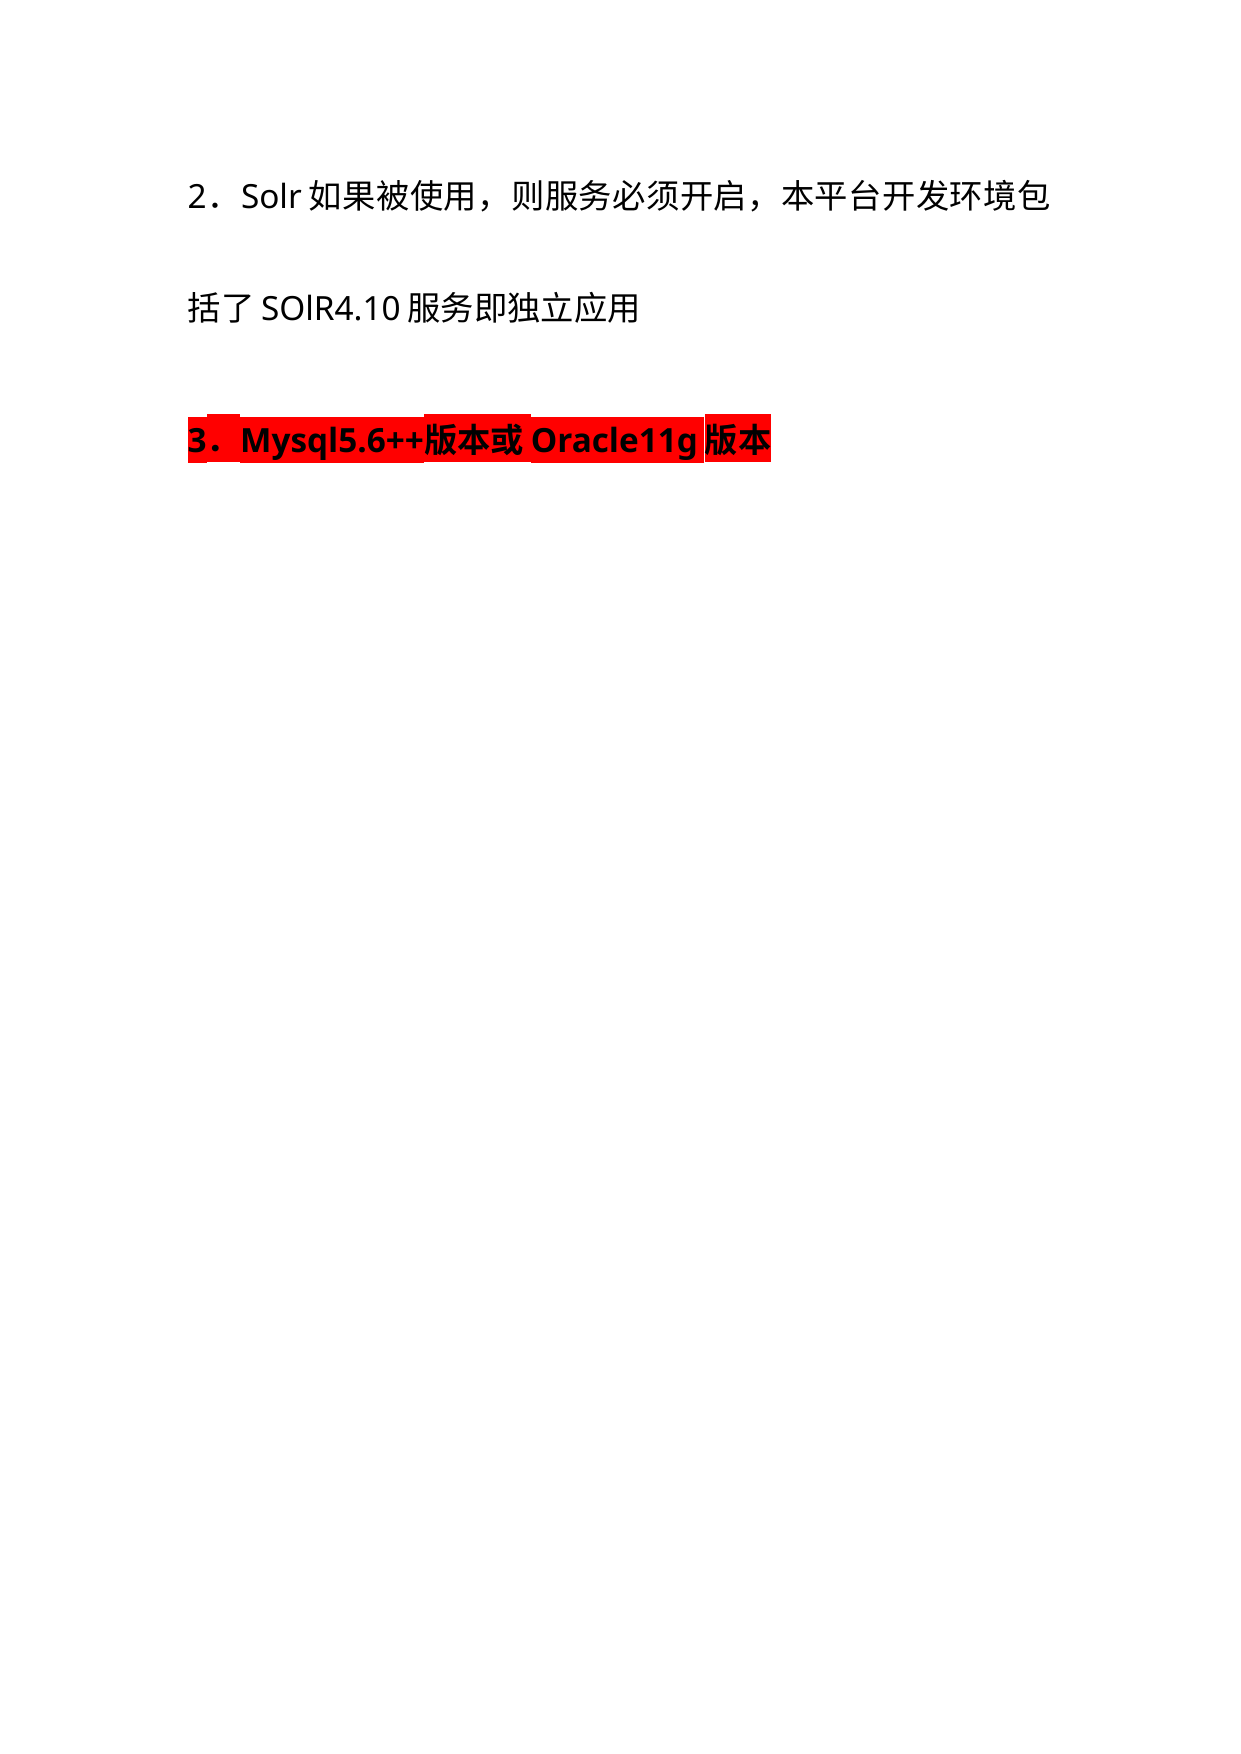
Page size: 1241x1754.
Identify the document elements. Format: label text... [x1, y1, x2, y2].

subtitle 3．Mysql5.6++版本或Oracle11g版本 [187, 406, 1053, 471]
subtitle 2．Solr如果被使用，则服务必须开启，本平台开发环境包括了SOlR4.10服务即独立应用 [187, 162, 1053, 339]
